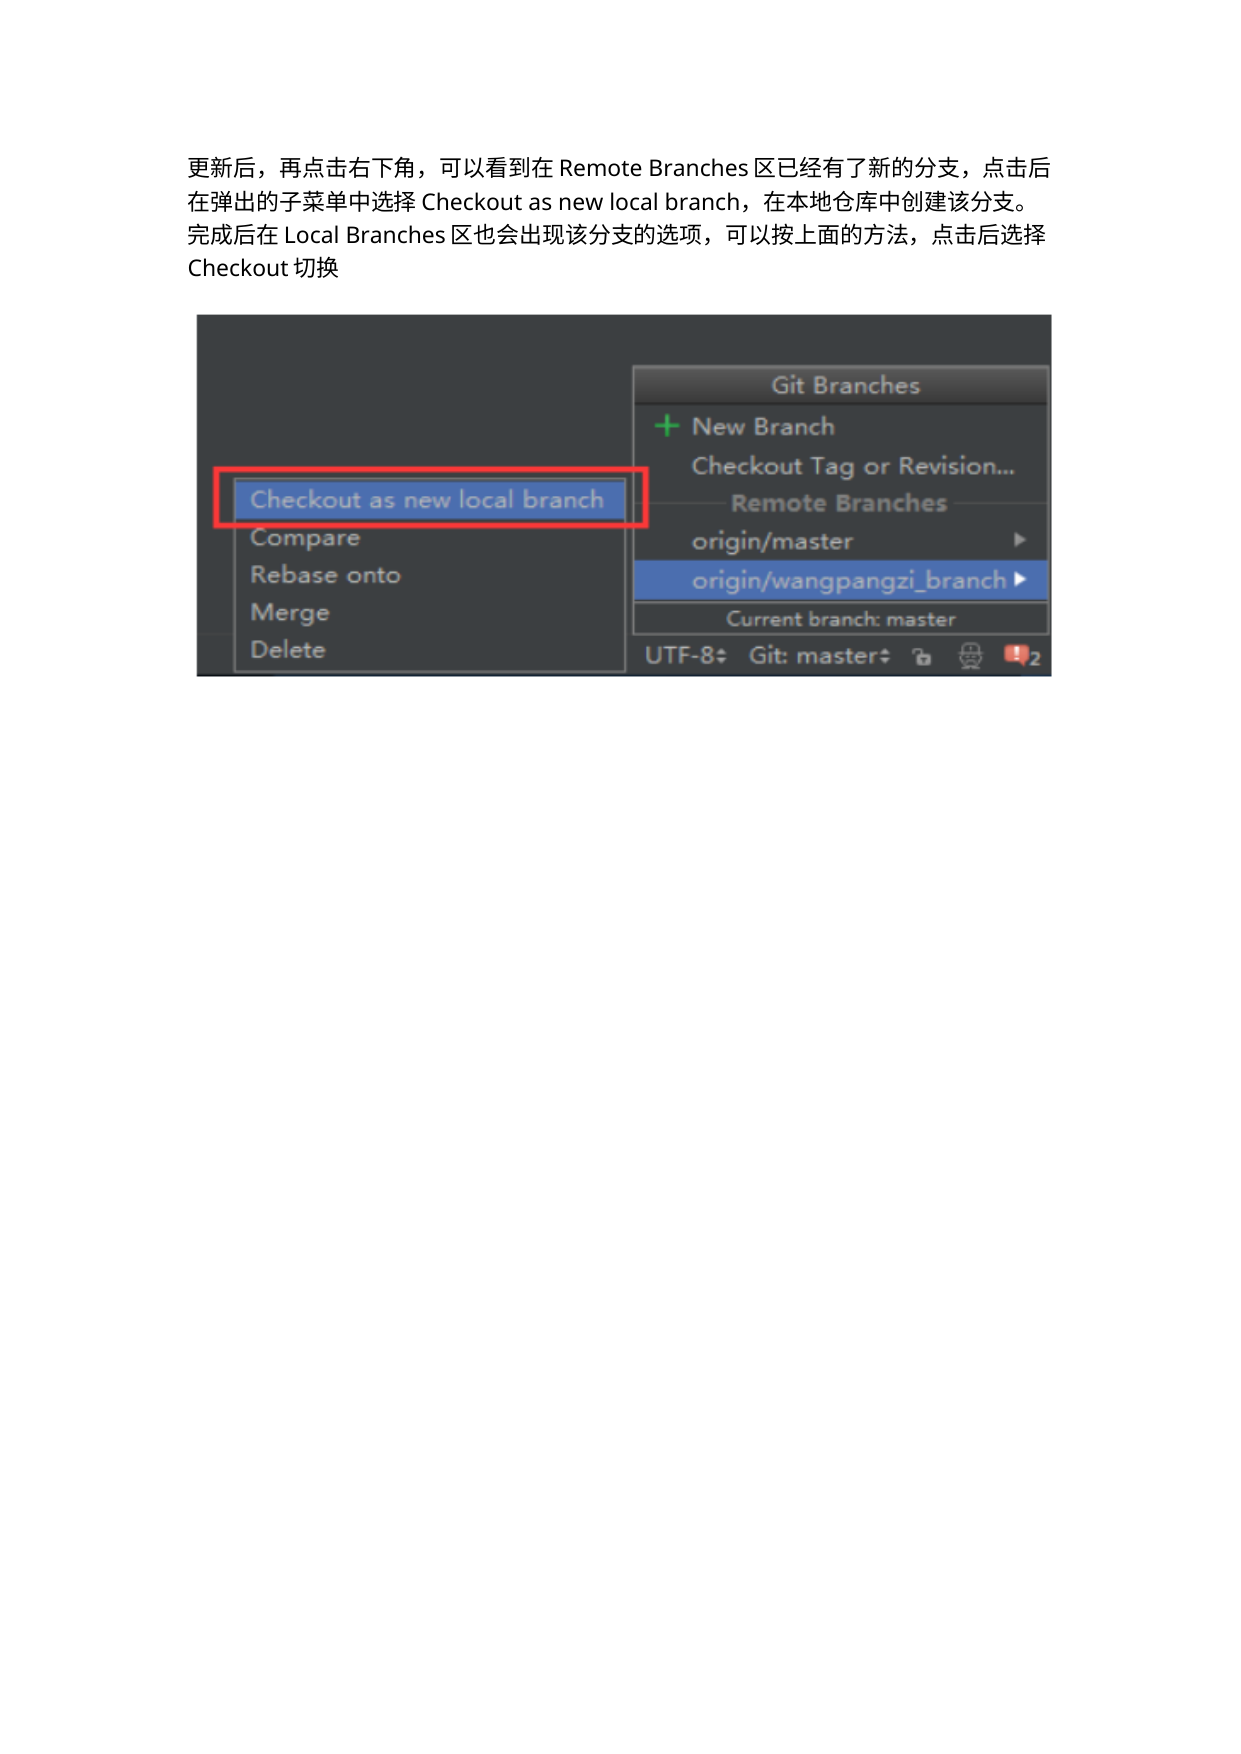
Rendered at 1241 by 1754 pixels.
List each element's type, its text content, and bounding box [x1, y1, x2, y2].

picture [187, 304, 1057, 683]
text 更新后，再点击右下角，可以看到在Remote Branches区已经有了新的分支，点击后在弹出的子菜单中选择Checkout as new local branch，在本地仓库中创建该分支。完成后在Local Branches区也会出现该分支的选项，可以按上面的方法，点击后选择Checkout切换 [187, 150, 1053, 283]
